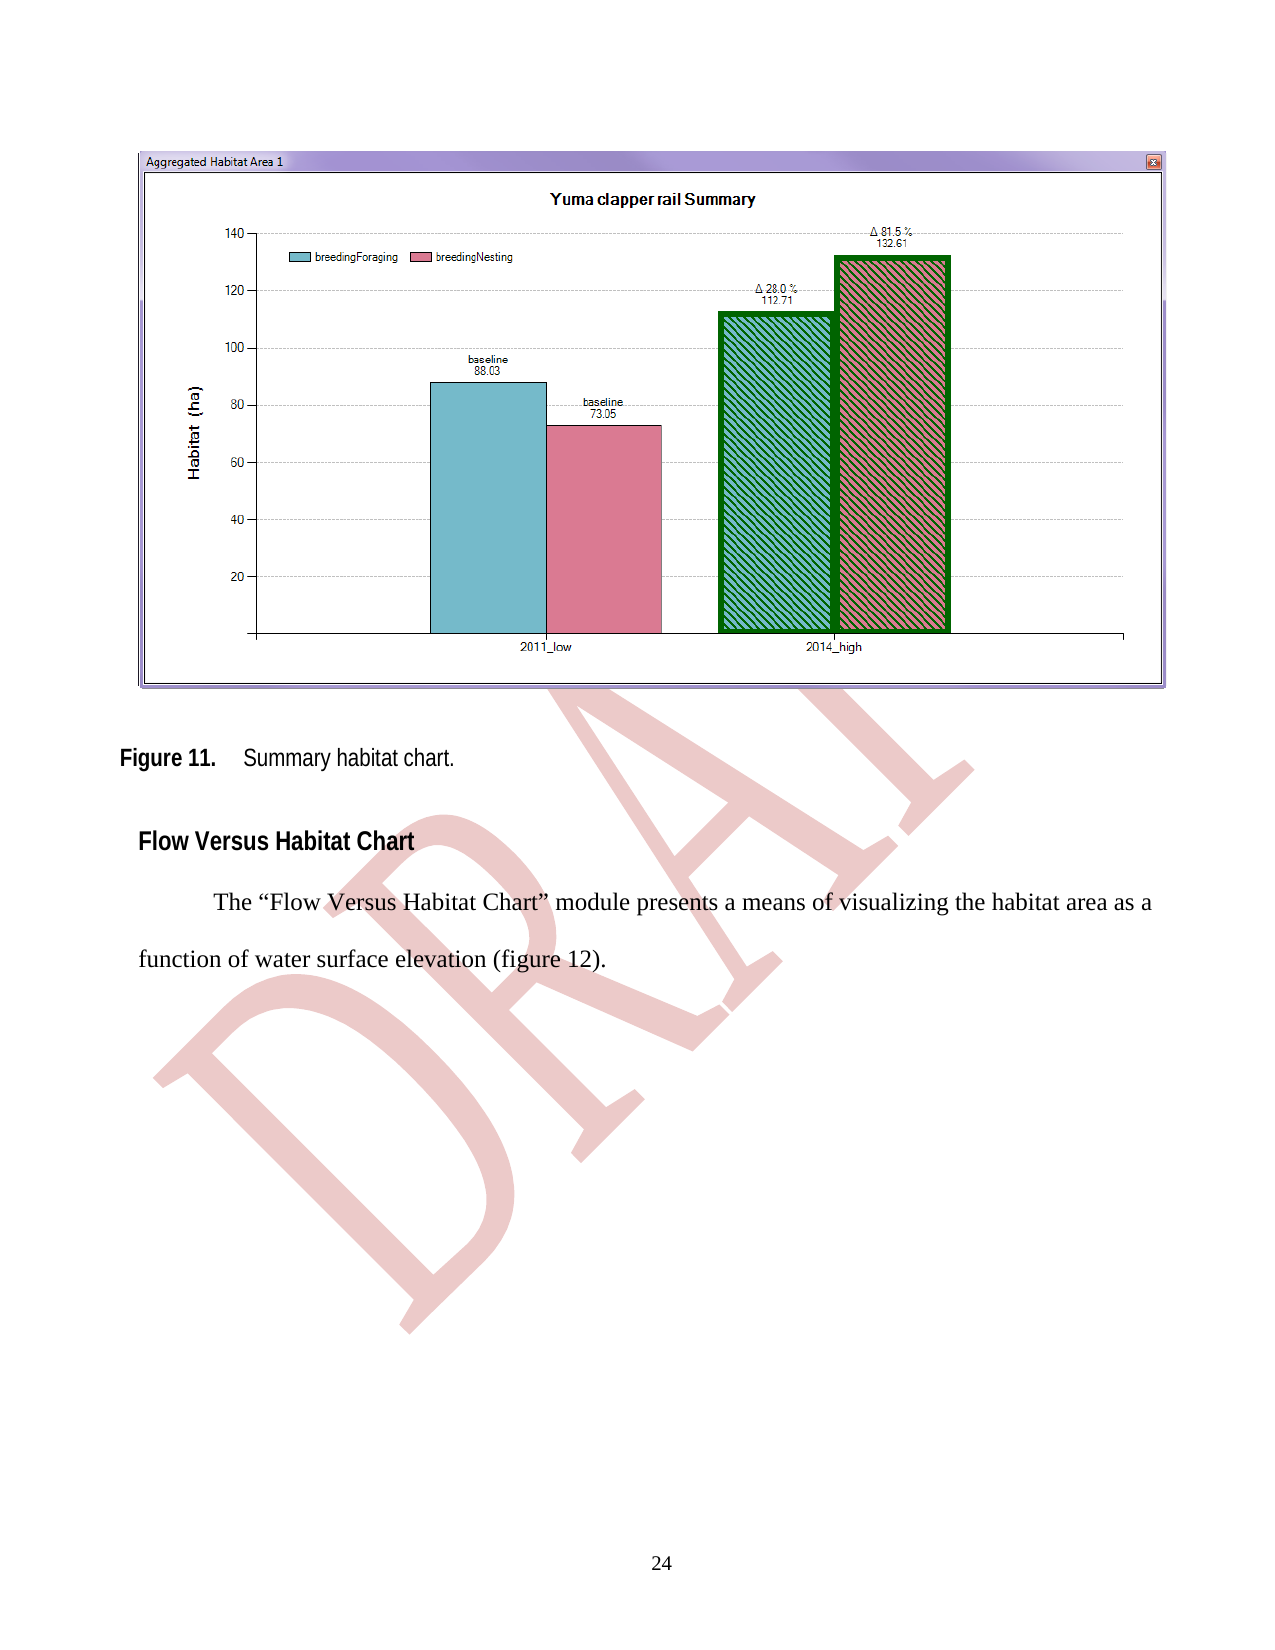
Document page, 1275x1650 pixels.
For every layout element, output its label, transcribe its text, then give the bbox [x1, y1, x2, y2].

picture [138, 150, 1167, 689]
text Summary habitat chart. [168, 742, 1185, 771]
text The “Flow Versus Habitat Chart” module presents a means of visualizing the habitat area as a function of water surface elevation (figure 12). [138, 887, 1185, 973]
subtitle Flow Versus Habitat Chart [138, 825, 1185, 856]
